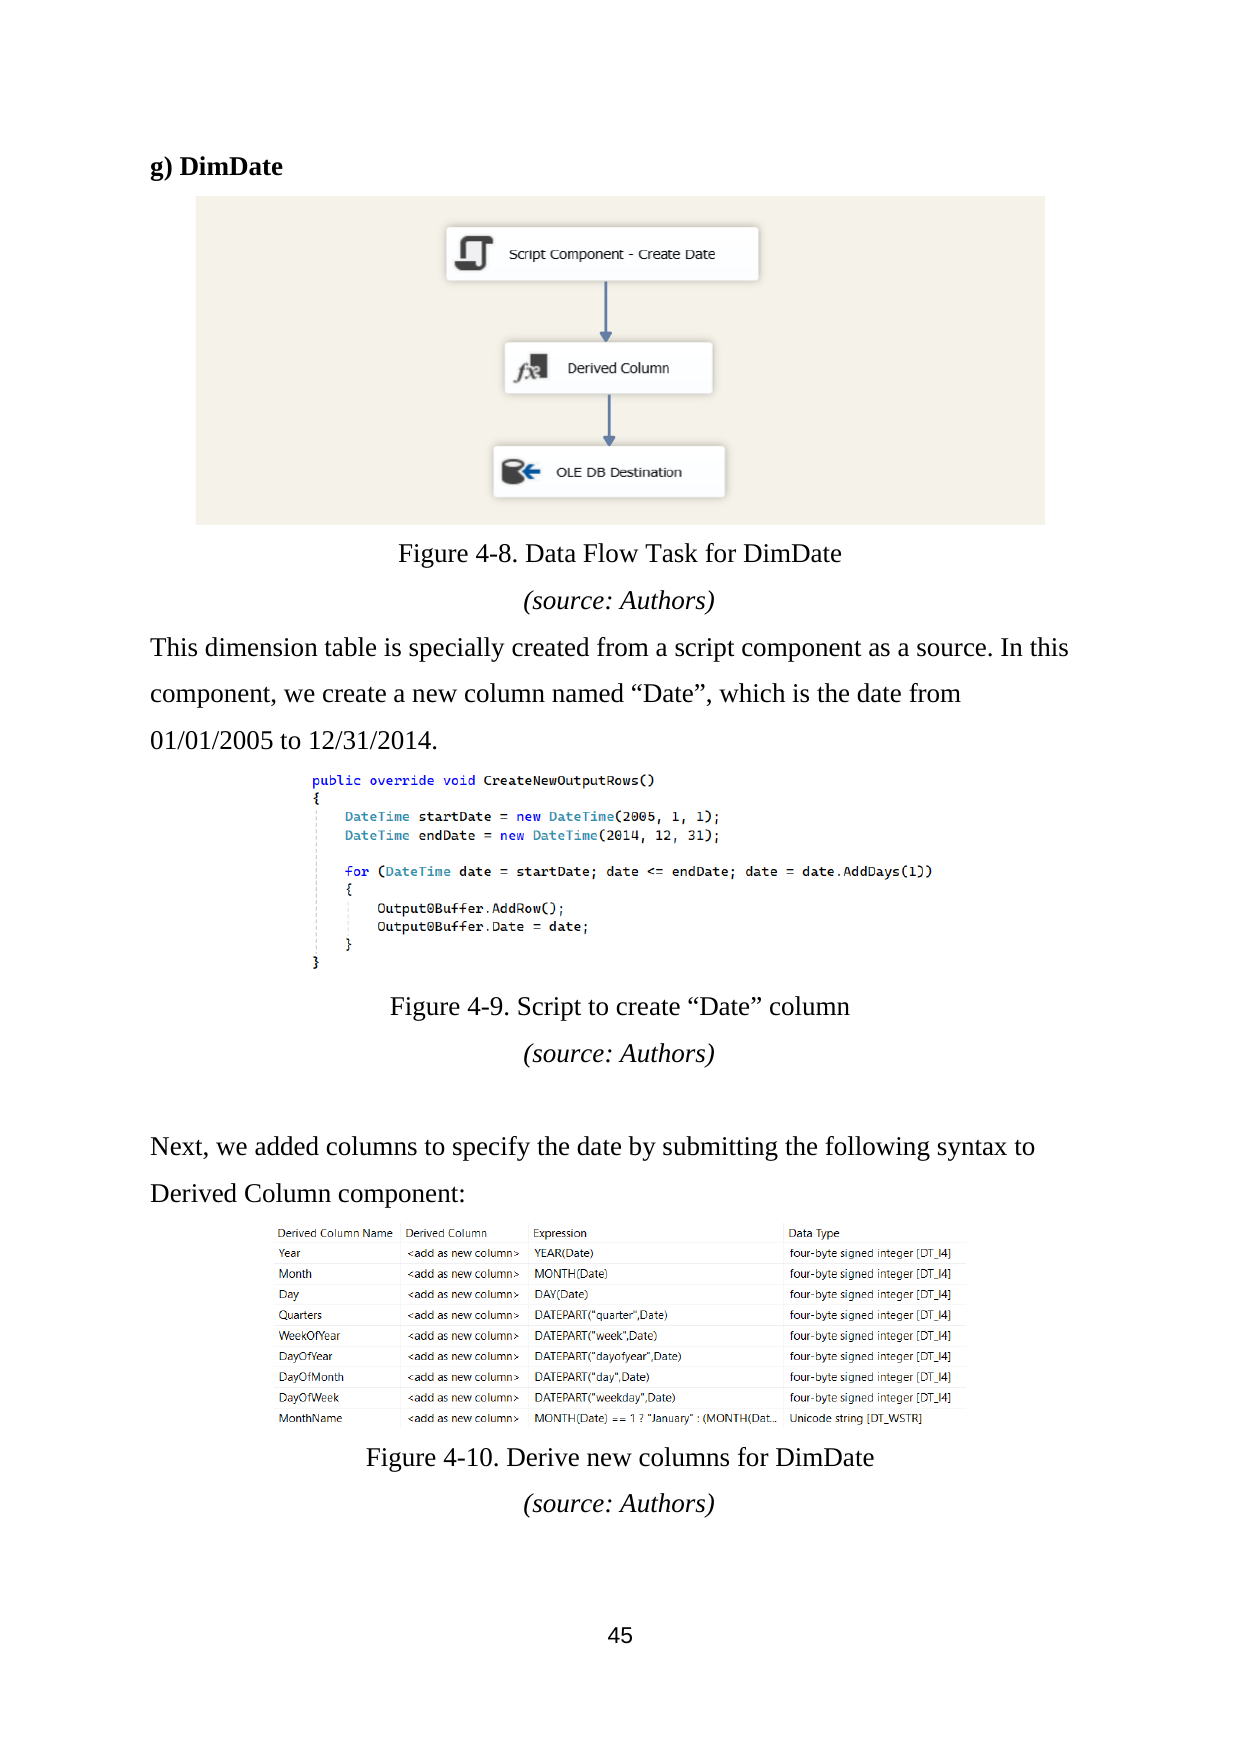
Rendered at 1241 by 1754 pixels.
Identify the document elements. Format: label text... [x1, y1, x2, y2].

text (source: Authors) [150, 1037, 1090, 1068]
subtitle Figure 4-10. Derive new columns for DimDate [150, 1441, 1090, 1472]
subtitle Figure 4-8. Data Flow Task for DimDate [150, 537, 1090, 568]
subtitle Figure 4-9. Script to create “Date” column [150, 990, 1090, 1021]
text This dimension table is specially created from a script component as a source. In this component, we create a new column named “Date”, which is the date from 01/01/2005 to 12/31/2014. [150, 631, 1090, 755]
text (source: Authors) [150, 1487, 1090, 1518]
text Next, we added columns to specify the date by submitting the following syntax to Derived Column component: [150, 1130, 1090, 1208]
text g) DimDate [150, 150, 1090, 181]
picture [288, 770, 953, 977]
picture [273, 1223, 967, 1428]
picture [195, 196, 1045, 525]
text (source: Authors) [150, 584, 1090, 615]
